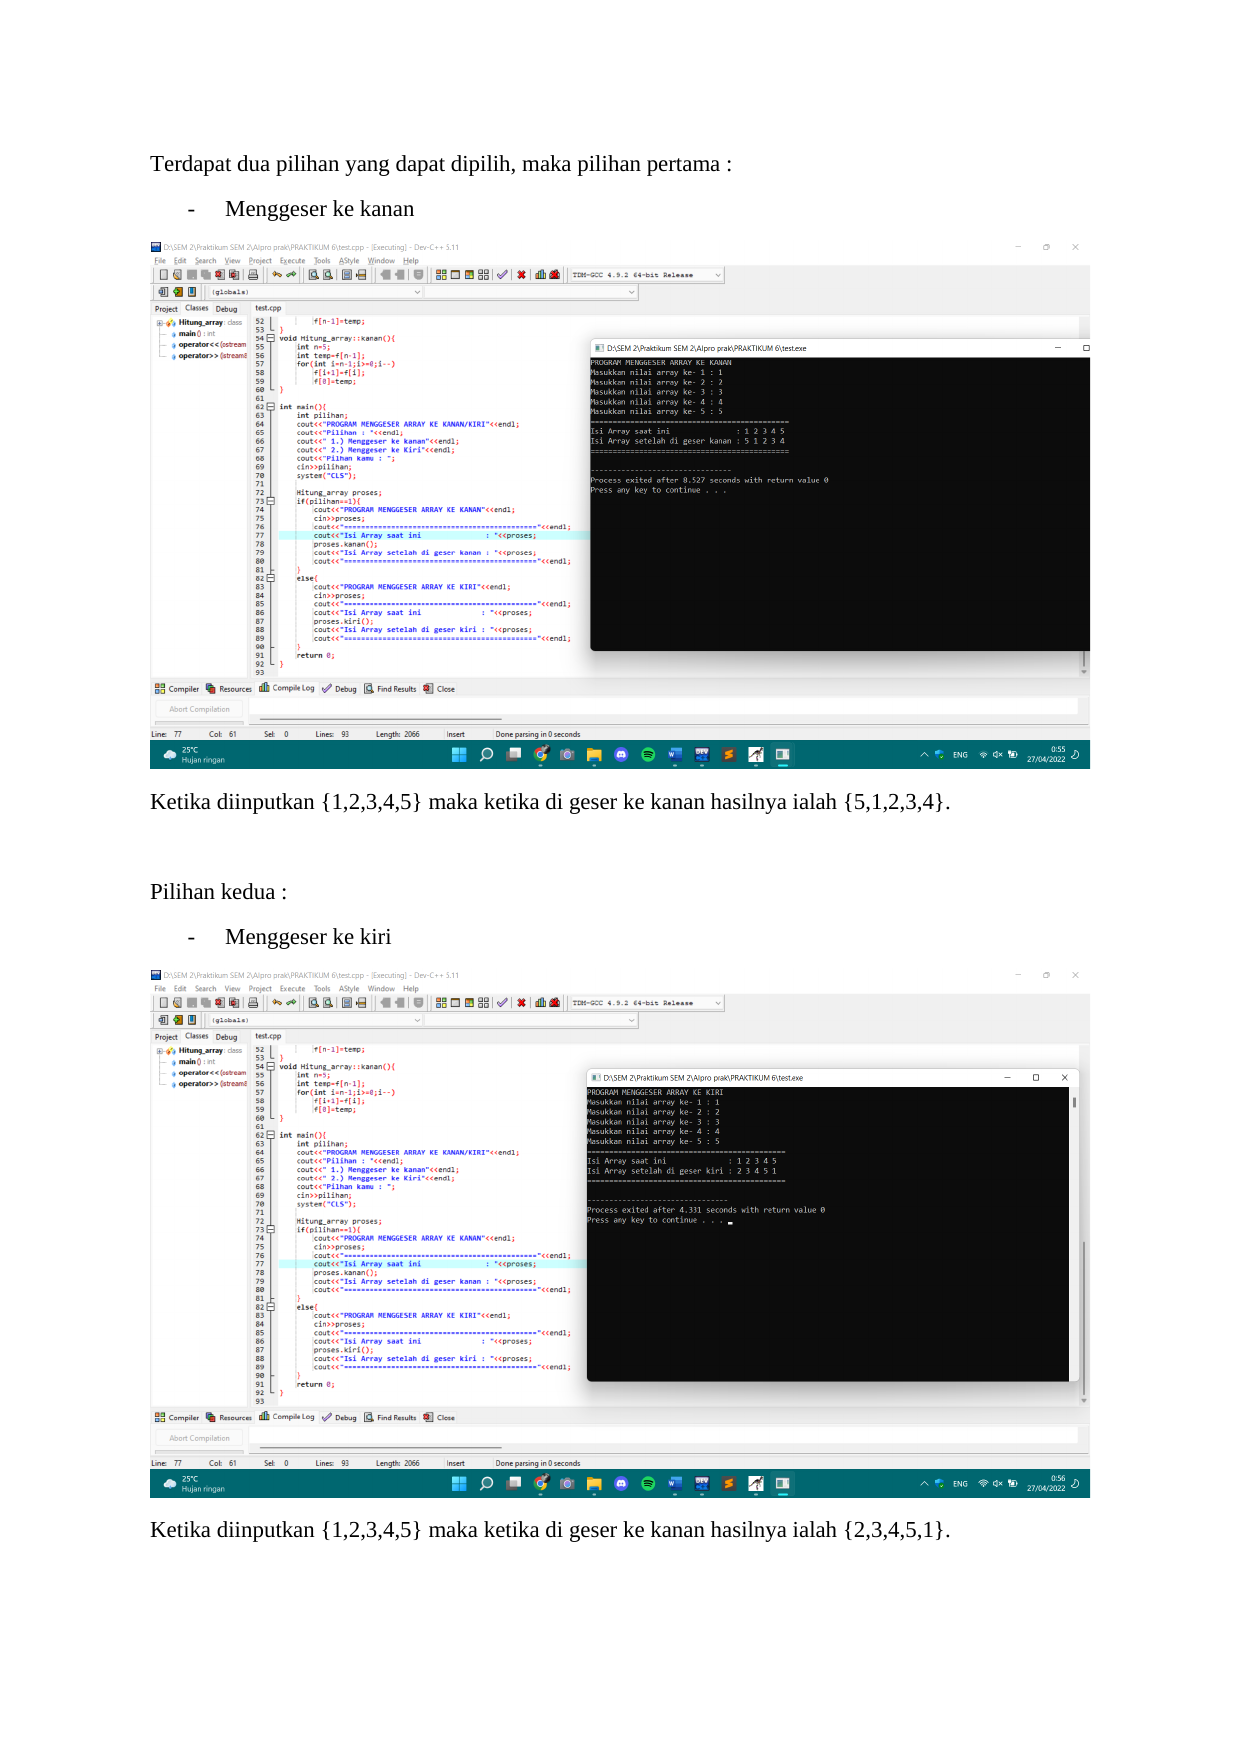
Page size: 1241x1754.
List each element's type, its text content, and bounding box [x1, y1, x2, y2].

picture [150, 968, 1091, 1498]
text Ketika diinputkan {1,2,3,4,5} maka ketika di geser ke kanan hasilnya ialah {5,1,2,3,4}. [150, 788, 1090, 814]
text Pilihan kedua : [150, 878, 1090, 904]
text Terdapat dua pilihan yang dapat dipilih, maka pilihan pertama : [150, 150, 1090, 176]
picture [150, 240, 1091, 769]
list Menggeser ke kiri [187, 923, 1090, 949]
list Menggeser ke kanan [187, 195, 1090, 221]
text Ketika diinputkan {1,2,3,4,5} maka ketika di geser ke kanan hasilnya ialah {2,3,4,5,1}. [150, 1516, 1090, 1542]
